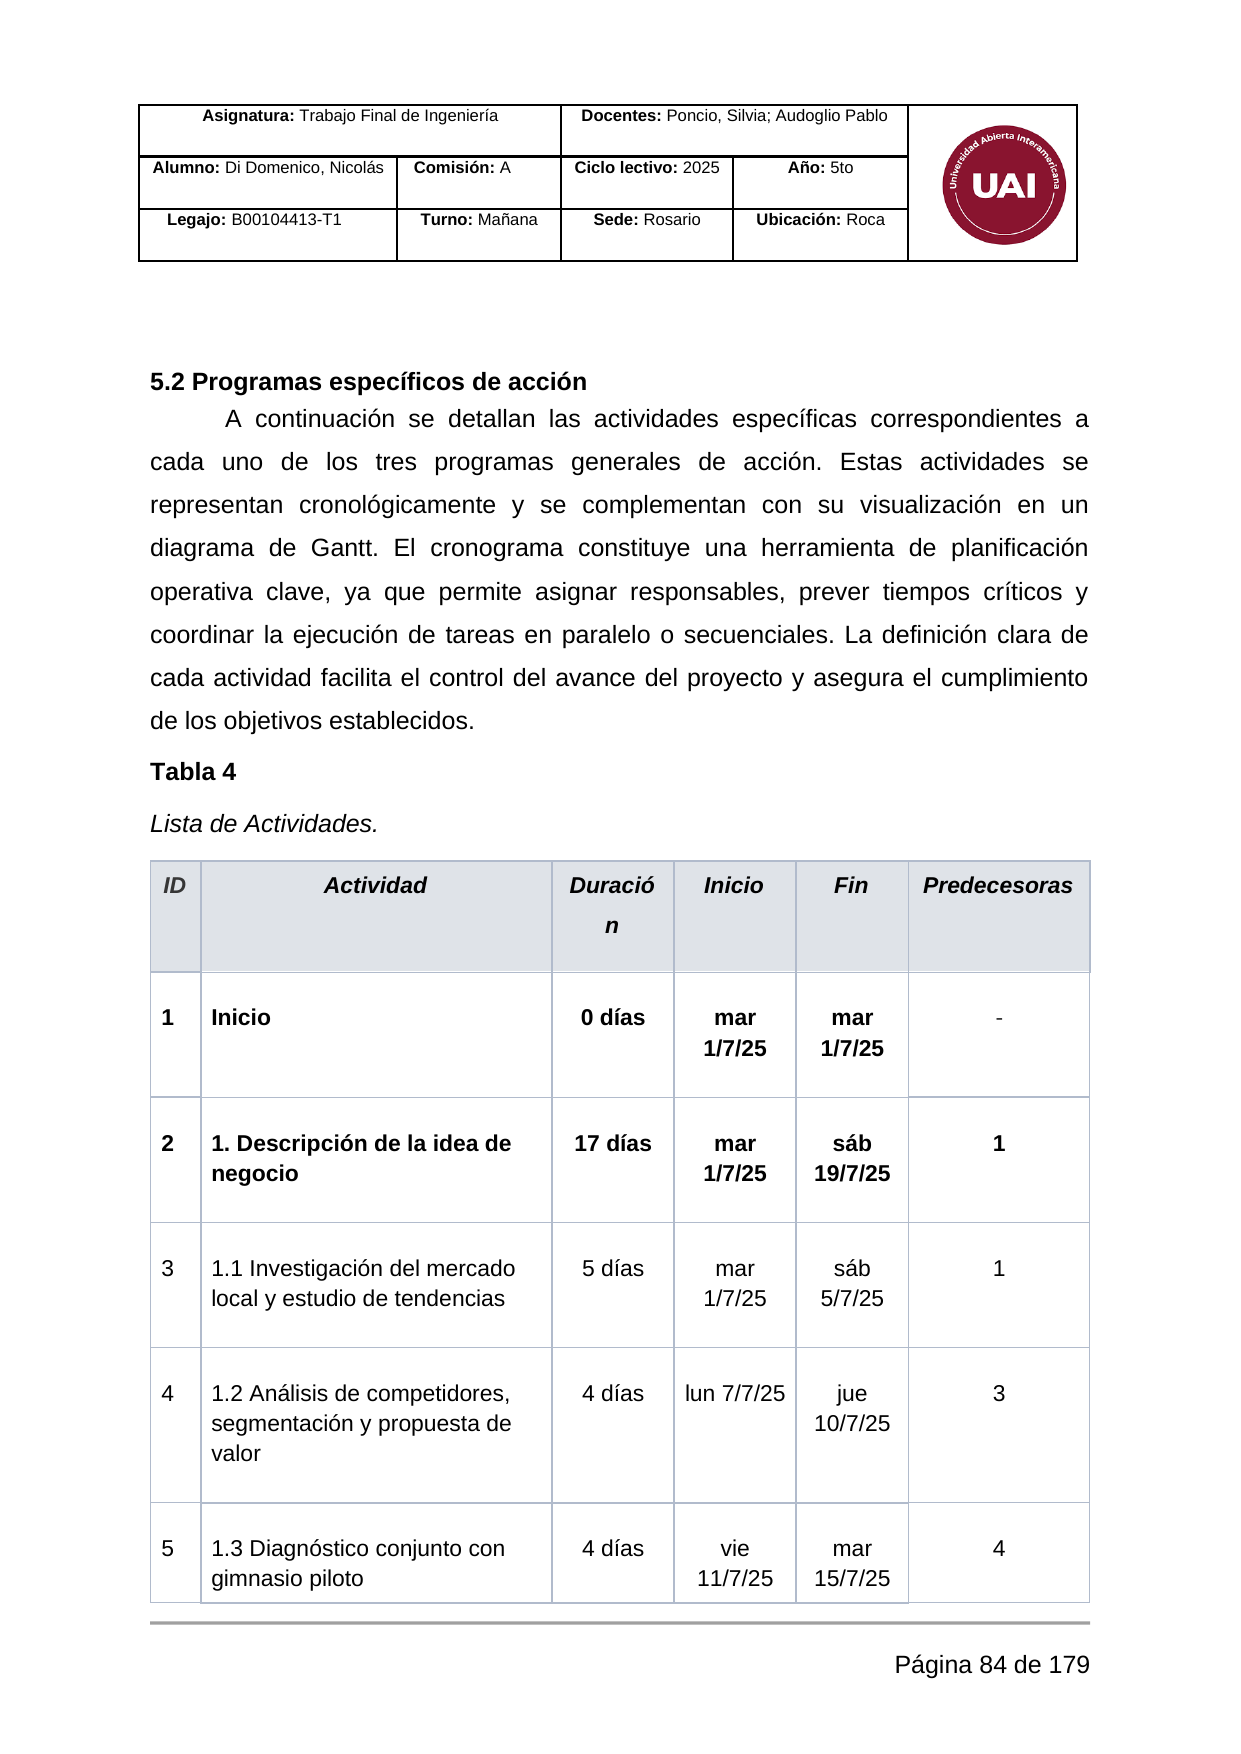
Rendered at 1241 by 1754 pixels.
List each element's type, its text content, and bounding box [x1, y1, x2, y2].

table_cell mar 1/7/25 [675, 1098, 795, 1222]
text A continuación se detallan las actividades específicas correspondientes a cada uno de los tres programas generales de acción. Estas actividades se representan cronológicamente y se complementan con su visualización en un diagrama de Gantt. El cronograma constituye una herramienta de planificación operativa clave, ya que permite asignar responsables, prever tiempos críticos y coordinar la ejecución de tareas en paralelo o secuenciales. La definición clara de cada actividad facilita el control del avance del proyecto y asegura el cumplimiento de los objetivos establecidos. [150, 404, 1090, 735]
table_cell 3 [151, 1223, 200, 1347]
table_cell 0 días [553, 973, 673, 1096]
table_cell 4 días [553, 1348, 673, 1502]
table_cell Inicio [202, 973, 551, 1096]
subtitle 5.2 Programas específicos de acción [150, 367, 1090, 396]
table_cell mar 1/7/25 [797, 973, 908, 1096]
table_cell 1 [909, 1223, 1089, 1347]
table_cell 1.1 Investigación del mercado local y estudio de tendencias [202, 1223, 551, 1347]
text Tabla 4 [150, 757, 1090, 786]
table_cell vie 11/7/25 [675, 1504, 795, 1602]
table_cell 1. Descripción de la idea de negocio [202, 1098, 551, 1222]
picture [939, 118, 1068, 248]
table_cell 17 días [553, 1098, 673, 1222]
table_cell mar 1/7/25 [675, 1223, 795, 1347]
table_cell 5 días [553, 1223, 673, 1347]
table_cell 3 [909, 1348, 1089, 1502]
table_cell mar 15/7/25 [797, 1504, 908, 1602]
table_cell 4 [151, 1348, 200, 1502]
table_cell 1 [151, 973, 200, 1096]
table_header Inicio [675, 862, 795, 971]
table_cell 1.3 Diagnóstico conjunto con gimnasio piloto [202, 1504, 551, 1602]
table_header Fin [797, 862, 908, 971]
table_cell sáb 5/7/25 [797, 1223, 908, 1347]
table_cell mar 1/7/25 [675, 973, 795, 1096]
table_cell 4 días [553, 1504, 673, 1602]
table_header ID [151, 862, 200, 971]
table_cell 1.2 Análisis de competidores, segmentación y propuesta de valor [202, 1348, 551, 1502]
table_cell 1 [909, 1098, 1089, 1222]
table_cell 5 [151, 1503, 200, 1602]
text Lista de Actividades. [150, 809, 1090, 838]
table_cell jue 10/7/25 [797, 1348, 908, 1502]
table_cell lun 7/7/25 [675, 1348, 795, 1502]
table_header Actividad [202, 862, 551, 971]
table_cell sáb 19/7/25 [797, 1098, 908, 1222]
table_cell 4 [909, 1503, 1089, 1602]
table_cell 2 [151, 1098, 200, 1222]
table_cell - [909, 973, 1089, 1096]
table_header Predecesoras [909, 862, 1089, 971]
table_header Duración [553, 862, 673, 971]
